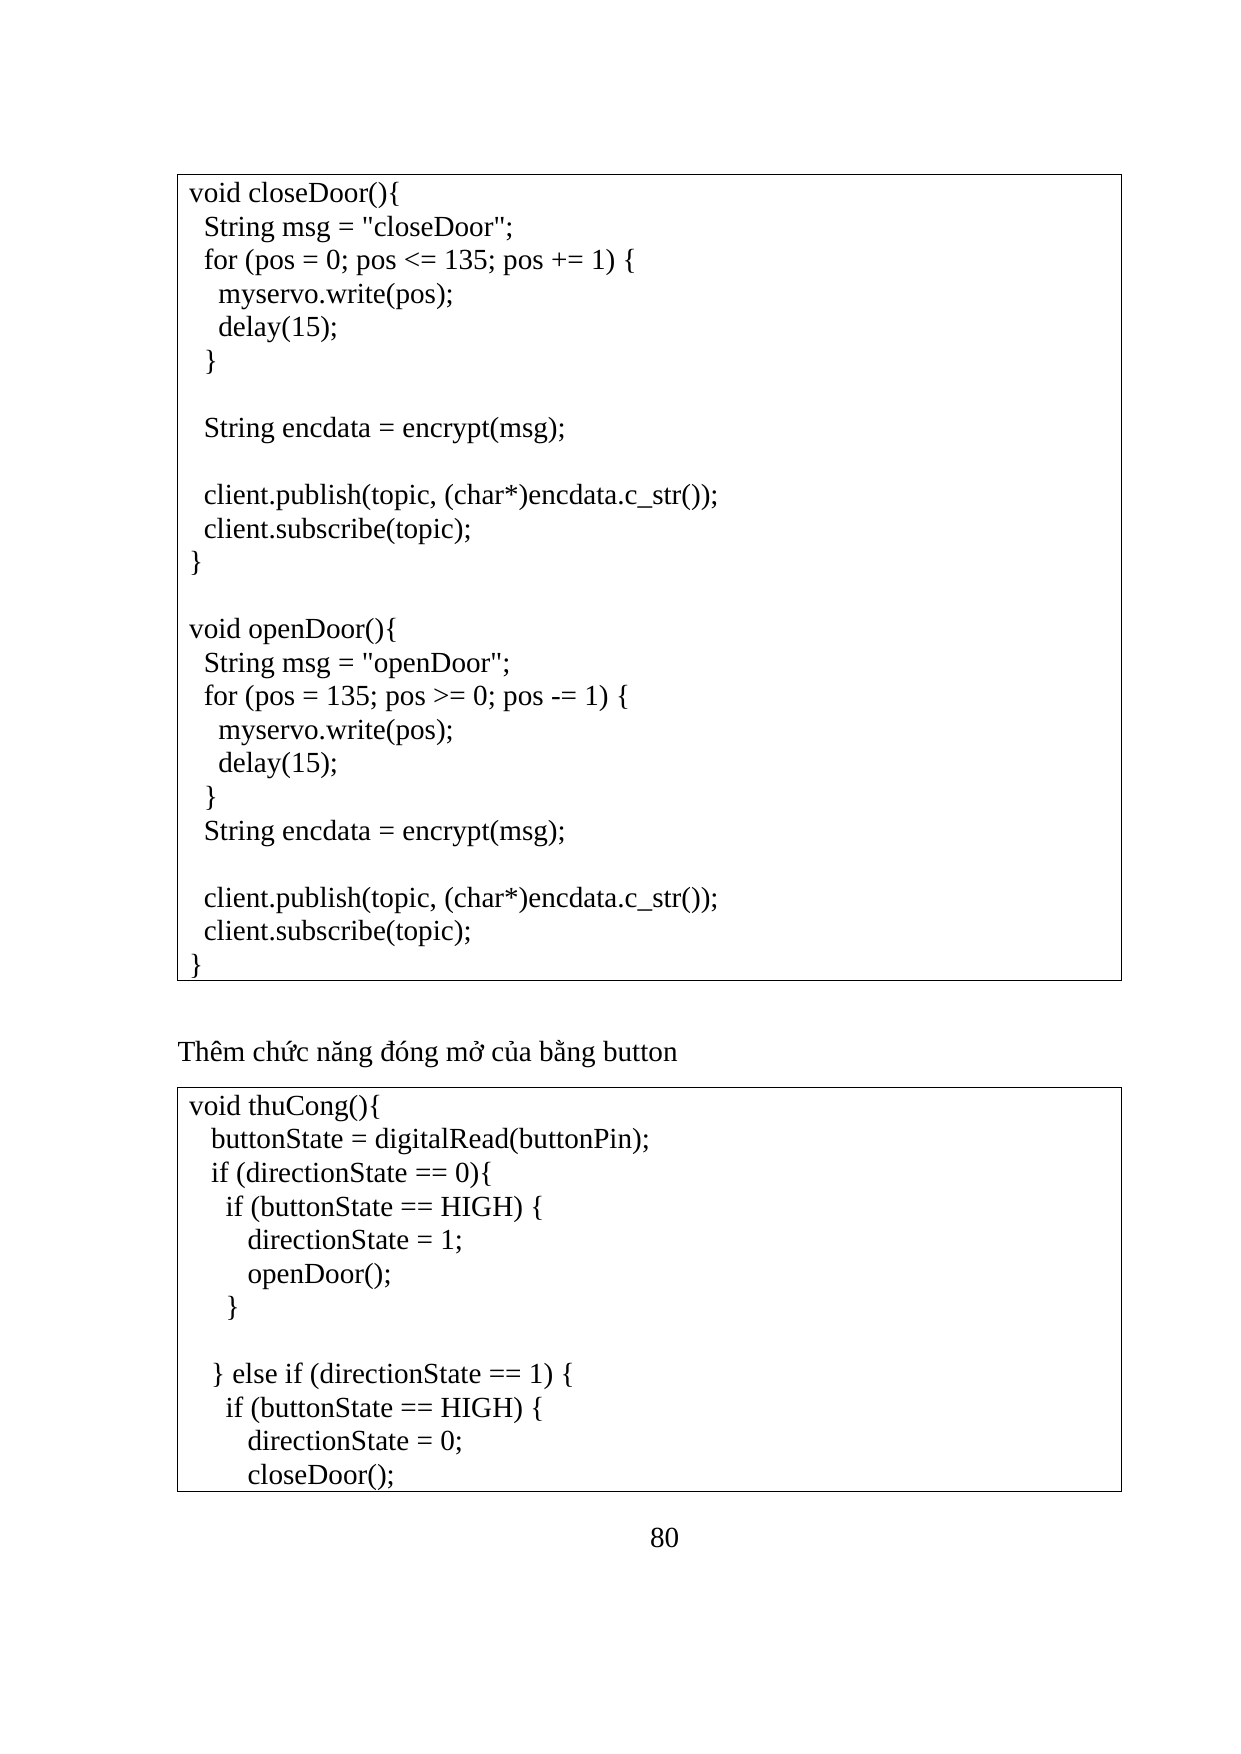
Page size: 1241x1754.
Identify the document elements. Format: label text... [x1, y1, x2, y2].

text Thêm chức năng đóng mở của bằng button [177, 1034, 1152, 1068]
table_header void closeDoor(){ String msg = "closeDoor"; for (pos = 0; pos <= 135; pos += 1) { myservo.write(pos); delay(15); } String encdata = encrypt(msg); client.publish(topic, (char*)encdata.c_str()); client.subscribe(topic); } void openDoor(){ String msg = "openDoor"; for (pos = 135; pos >= 0; pos -= 1) { myservo.write(pos); delay(15); } String encdata = encrypt(msg); client.publish(topic, (char*)encdata.c_str()); client.subscribe(topic); } [178, 175, 1121, 980]
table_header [178, 1088, 1121, 1491]
